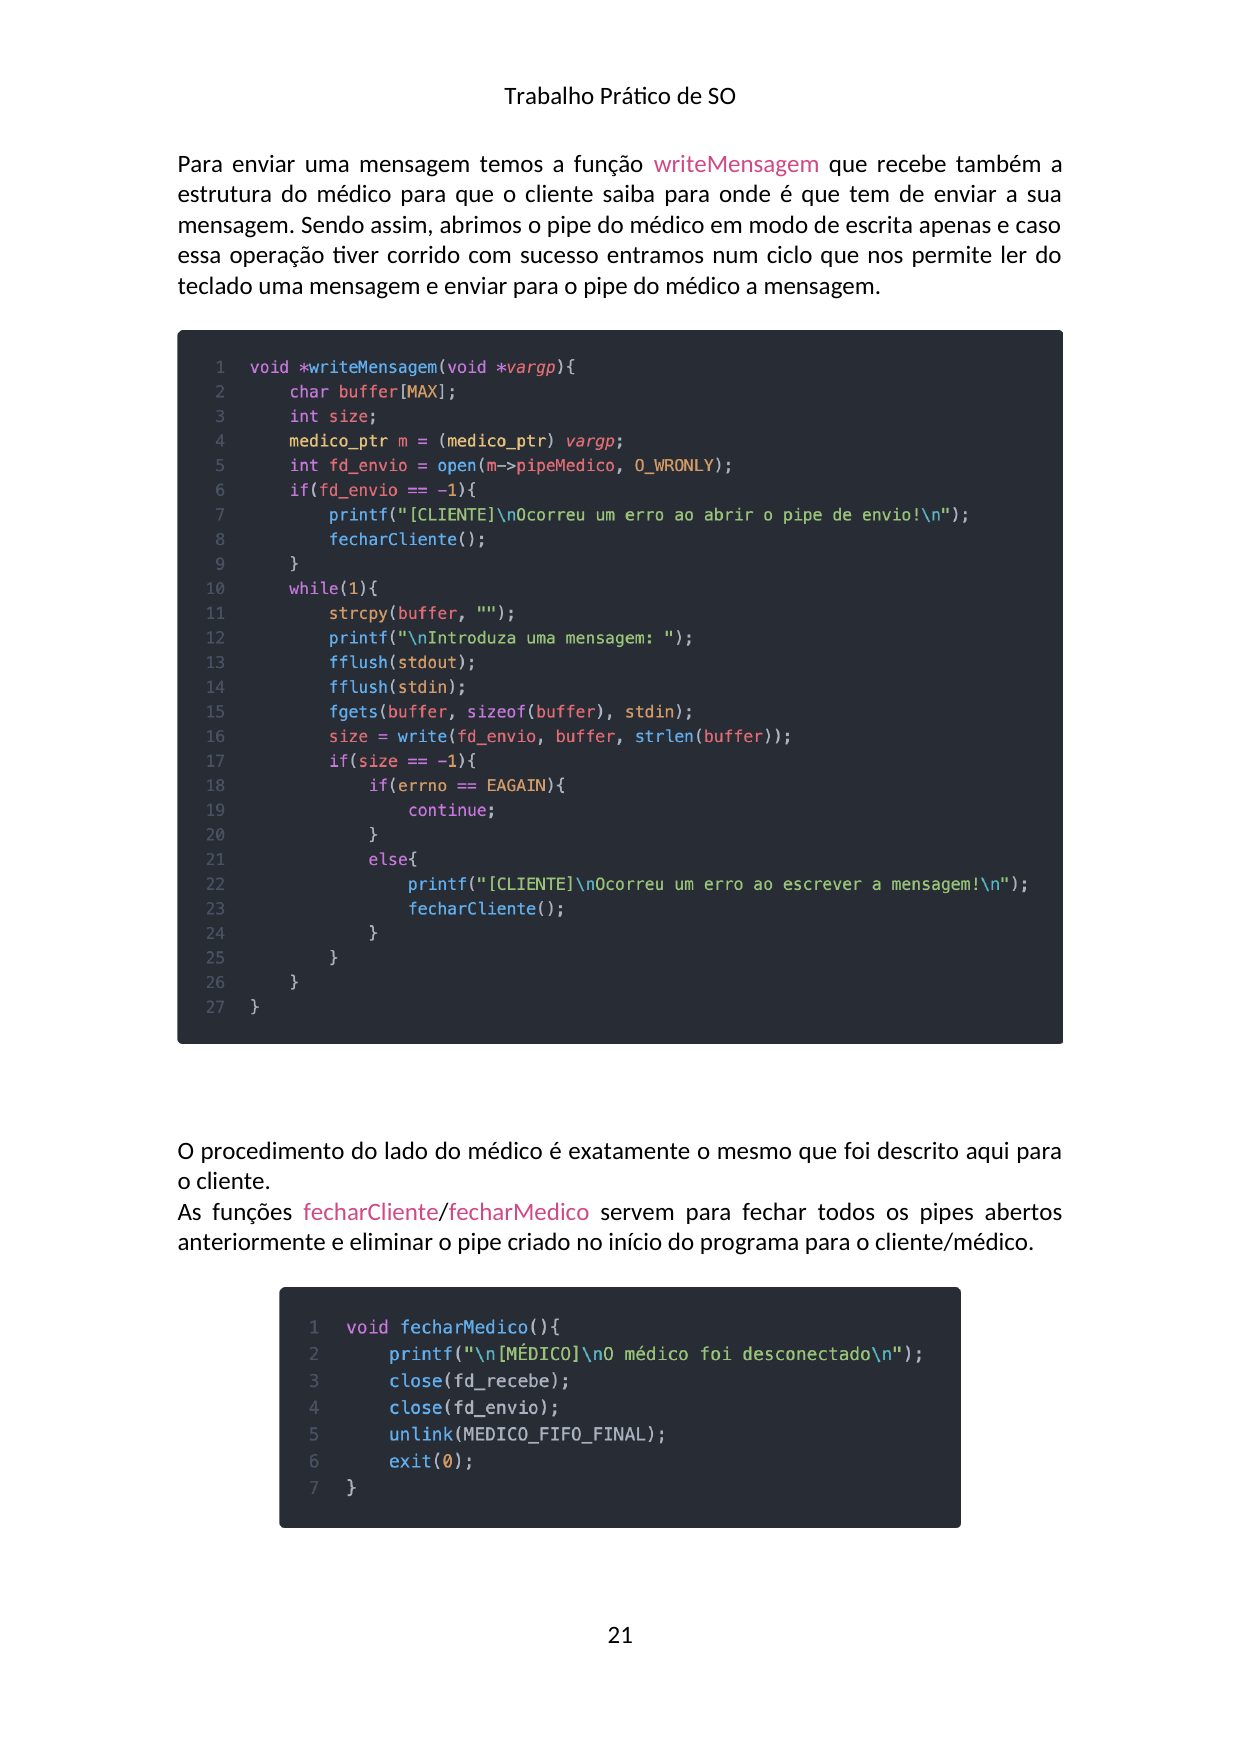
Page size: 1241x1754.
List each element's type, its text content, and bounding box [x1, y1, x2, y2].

picture [279, 1287, 961, 1528]
text O procedimento do lado do médico é exatamente o mesmo que foi descrito aqui para o cliente. [177, 1135, 1063, 1196]
picture [177, 330, 1063, 1044]
text Para enviar uma mensagem temos a função writeMensagem que recebe também a estrutura do médico para que o cliente saiba para onde é que tem de enviar a sua mensagem. Sendo assim, abrimos o pipe do médico em modo de escrita apenas e caso essa operação tiver corrido com sucesso entramos num ciclo que nos permite ler do teclado uma mensagem e enviar para o pipe do médico a mensagem. [177, 148, 1063, 300]
text As funções fecharCliente/fecharMedico servem para fechar todos os pipes abertos anteriormente e eliminar o pipe criado no início do programa para o cliente/médico. [177, 1196, 1063, 1257]
